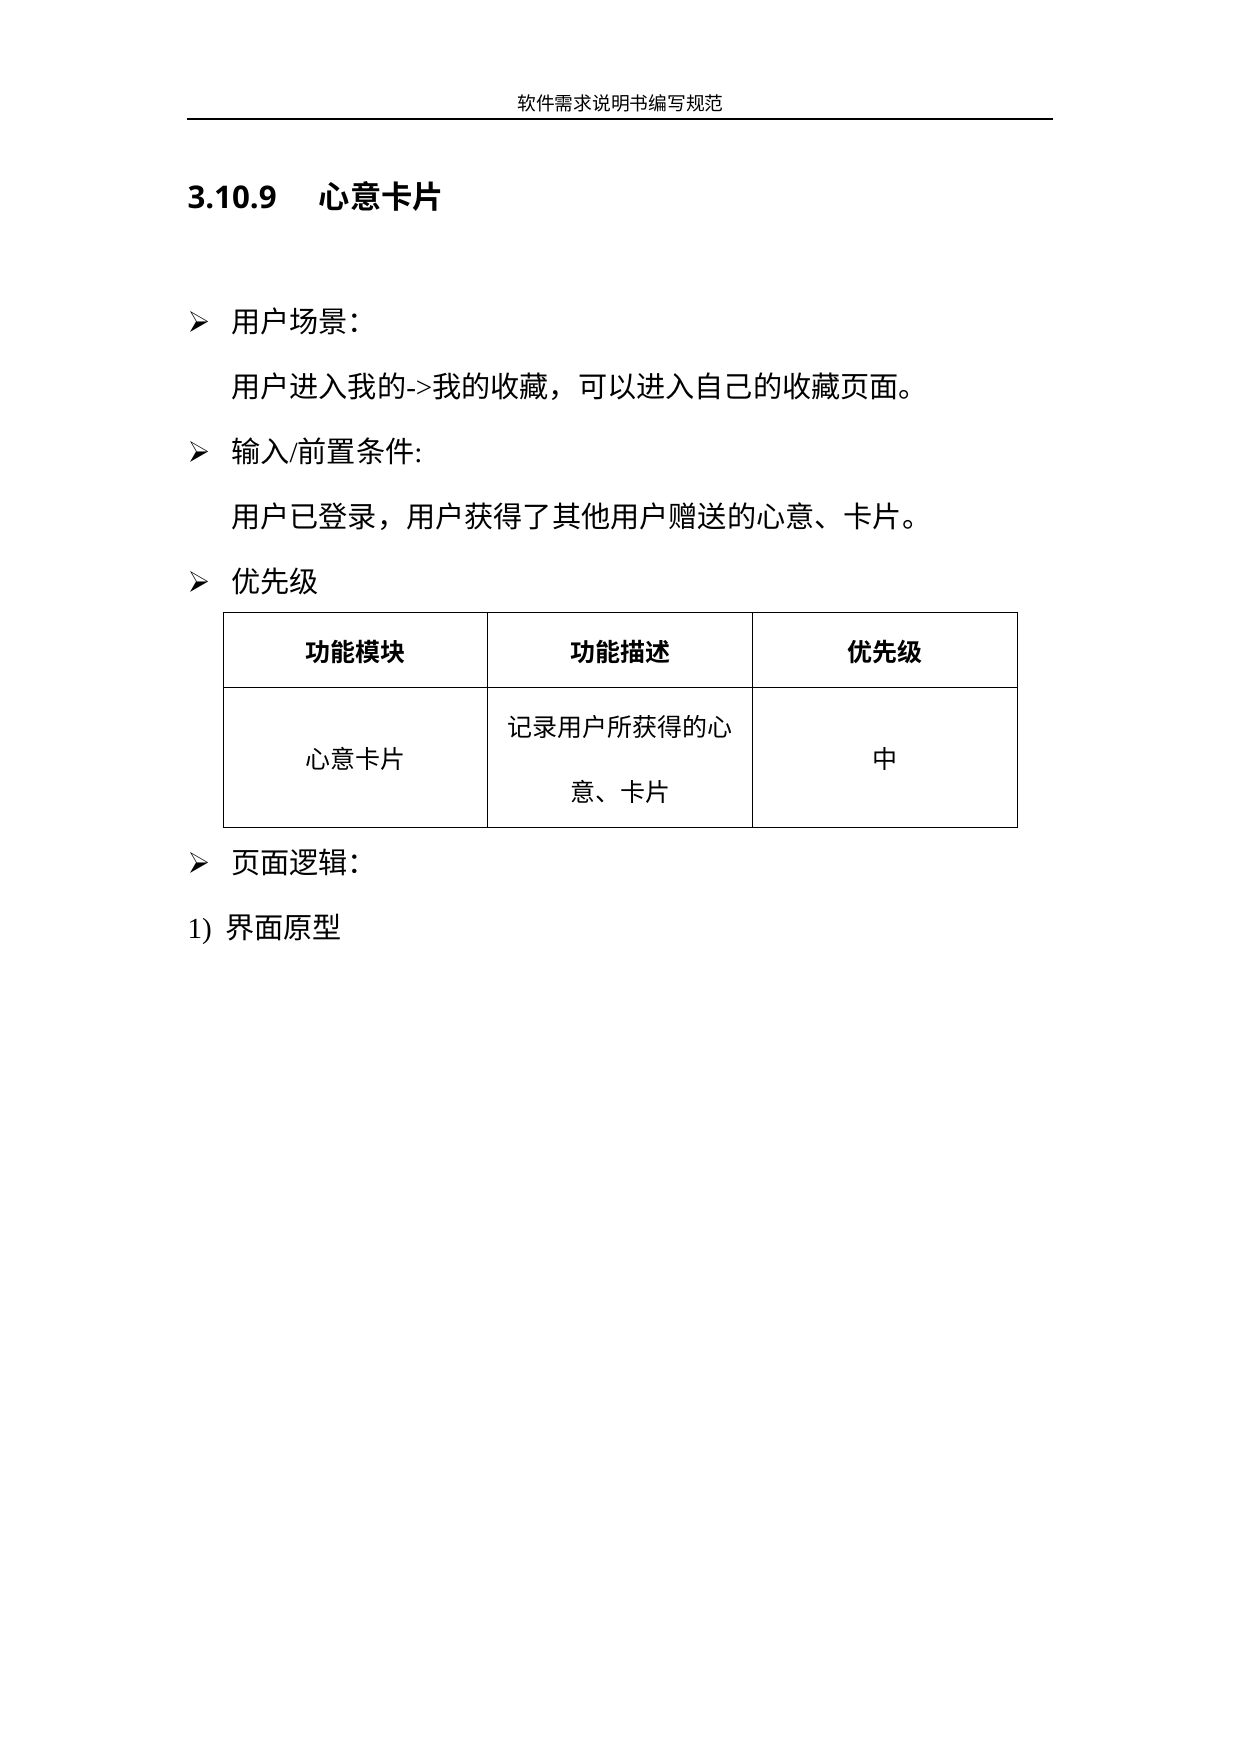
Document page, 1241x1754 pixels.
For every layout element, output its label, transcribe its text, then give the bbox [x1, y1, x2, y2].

table_cell 心意卡片 [224, 688, 487, 827]
table_cell 中 [753, 688, 1017, 827]
list 页面逻辑： [187, 828, 1053, 893]
table_header 功能描述 [488, 613, 752, 687]
table_cell 记录用户所获得的心意、卡片 [488, 688, 752, 827]
list 界面原型 [187, 893, 1053, 958]
table_header 优先级 [753, 613, 1017, 687]
list 输入/前置条件: [187, 417, 1053, 482]
text 用户已登录，用户获得了其他用户赠送的心意、卡片。 [187, 482, 1053, 547]
list 优先级 [187, 547, 1053, 612]
text 用户进入我的->我的收藏，可以进入自己的收藏页面。 [187, 352, 1053, 417]
table_header 功能模块 [224, 613, 487, 687]
subtitle 心意卡片 [187, 162, 1053, 227]
list 用户场景： [187, 287, 1053, 352]
